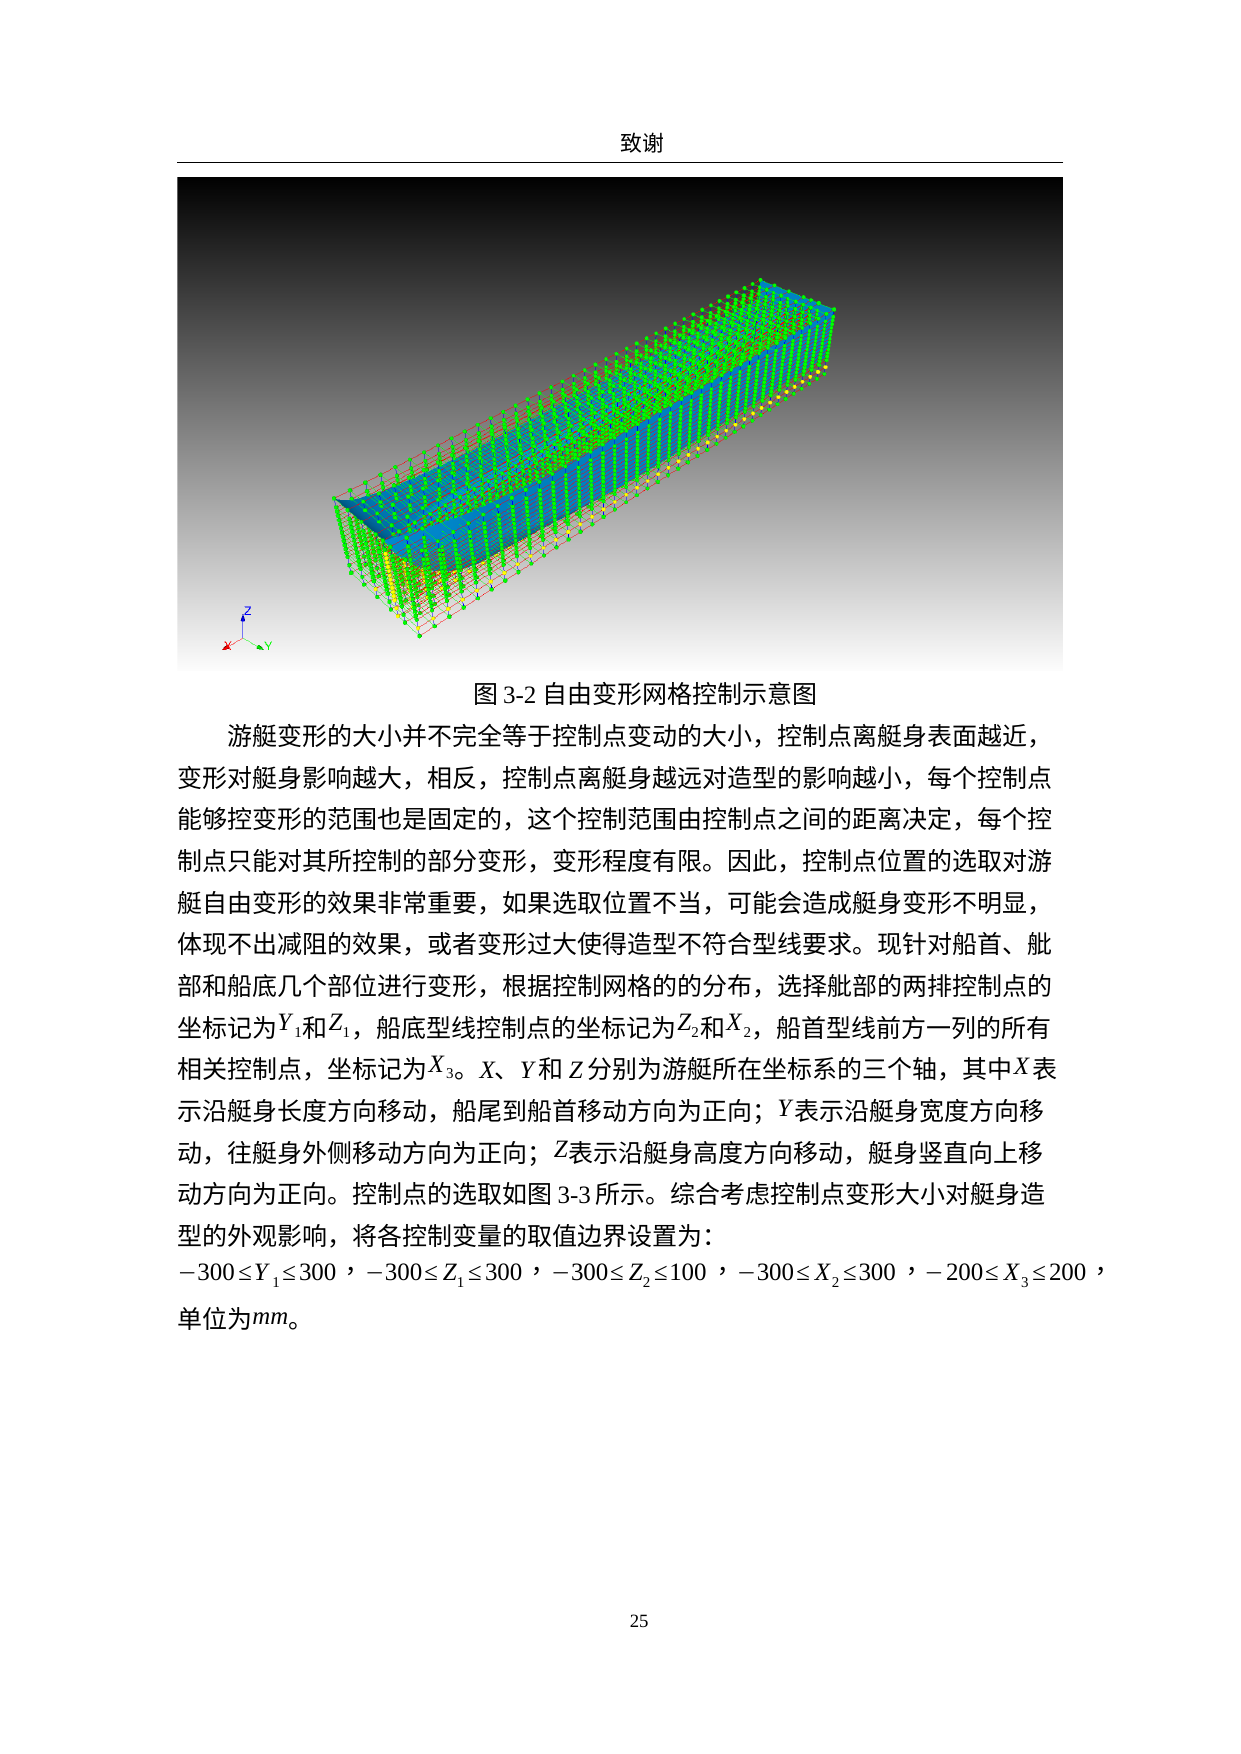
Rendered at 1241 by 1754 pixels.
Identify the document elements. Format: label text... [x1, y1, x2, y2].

text 图3-2 自由变形网格控制示意图 [177, 671, 1063, 712]
text 游艇变形的大小并不完全等于控制点变动的大小，控制点离艇身表面越近，变形对艇身影响越大，相反，控制点离艇身越远对造型的影响越小，每个控制点能够控变形的范围也是固定的，这个控制范围由控制点之间的距离决定，每个控制点只能对其所控制的部分变形，变形程度有限。因此，控制点位置的选取对游艇自由变形的效果非常重要，如果选取位置不当，可能会造成艇身变形不明显，体现不出减阻的效果，或者变形过大使得造型不符合型线要求。现针对船首、舭部和船底几个部位进行变形，根据控制网格的的分布，选择舭部的两排控制点的坐标记为和，船底型线控制点的坐标记为和，船首型线前方一列的所有相关控制点，坐标记为。X、Y和Z分别为游艇所在坐标系的三个轴，其中表示沿艇身长度方向移动，船尾到船首移动方向为正向；表示沿艇身宽度方向移动，往艇身外侧移动方向为正向；表示沿艇身高度方向移动，艇身竖直向上移动方向为正向。控制点的选取如图3-3所示。综合考虑控制点变形大小对艇身造型的外观影响，将各控制变量的取值边界设置为：单位为。 [177, 712, 1063, 1337]
picture [177, 177, 1063, 671]
